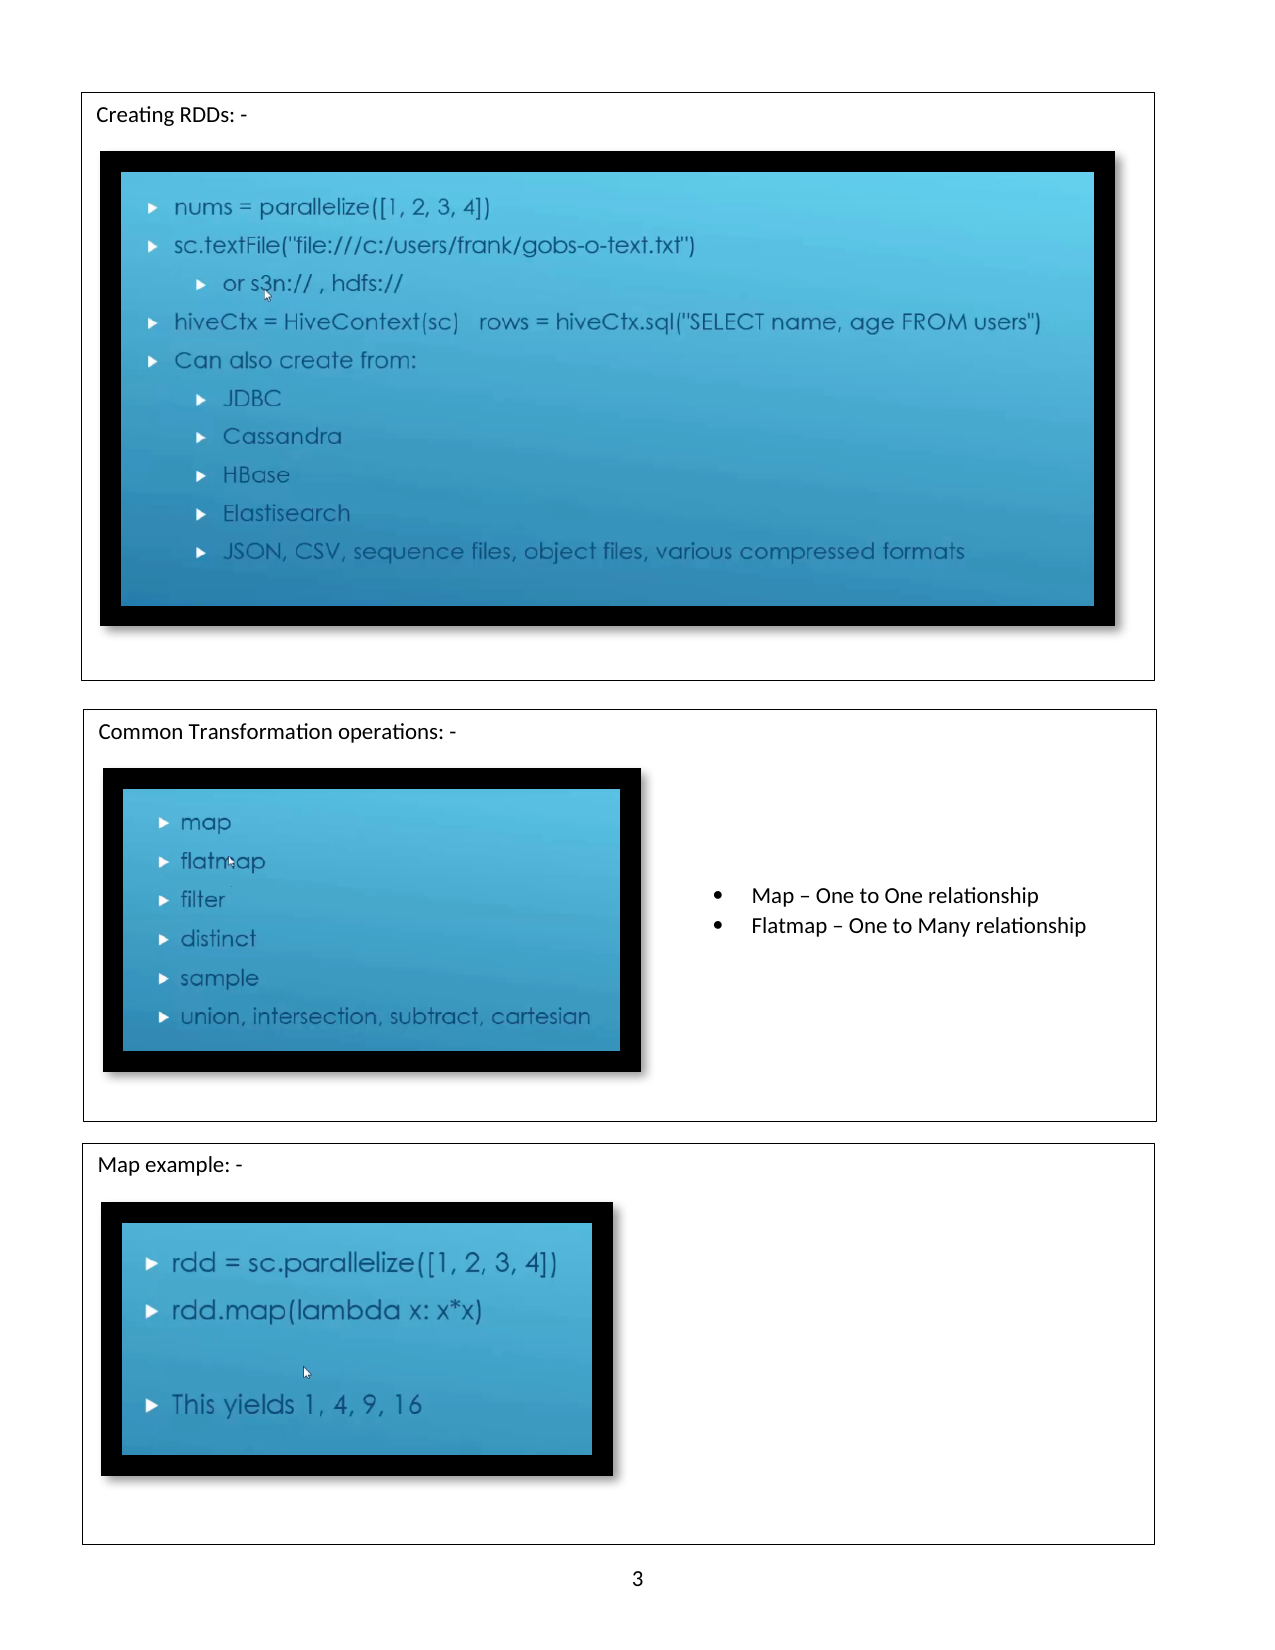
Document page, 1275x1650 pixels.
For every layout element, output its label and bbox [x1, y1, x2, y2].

picture [121, 172, 1094, 606]
picture [122, 1223, 592, 1455]
picture [123, 789, 620, 1051]
